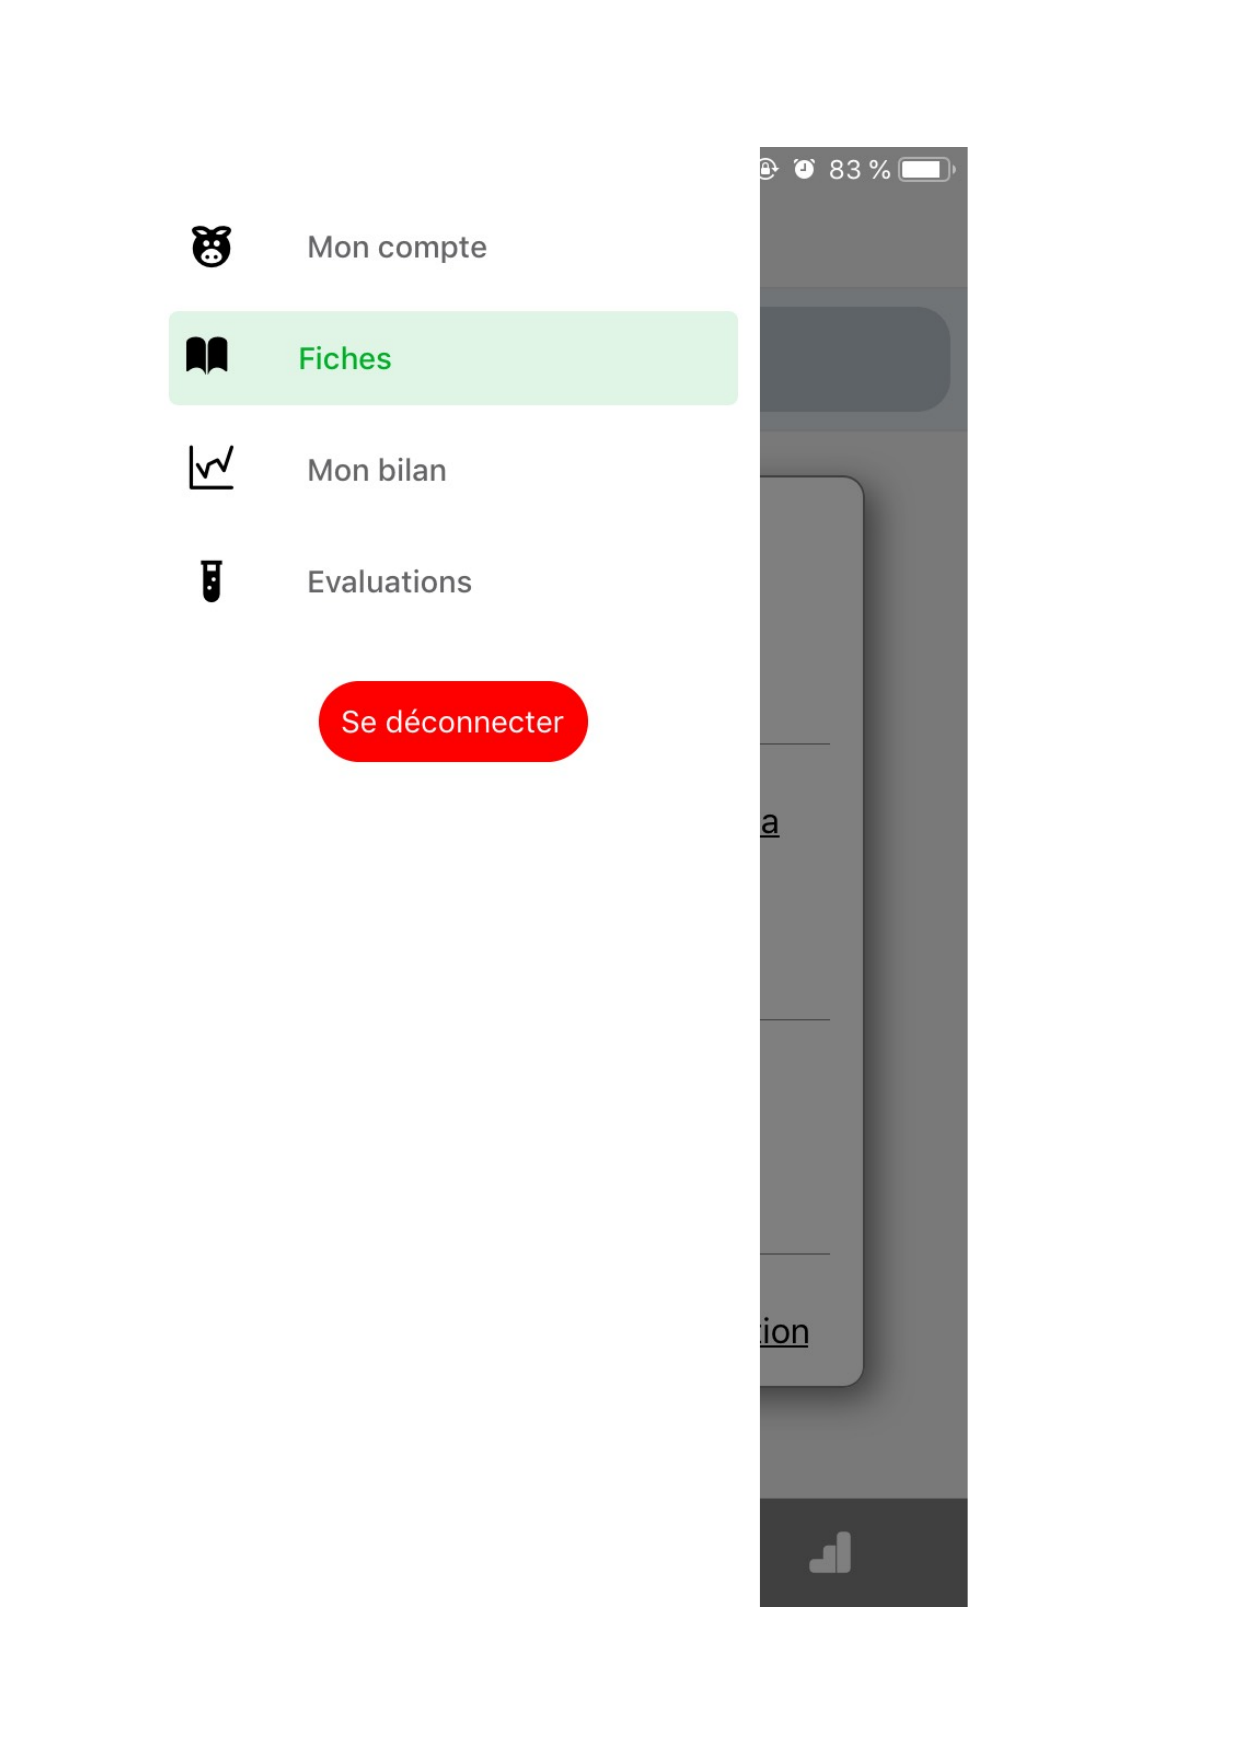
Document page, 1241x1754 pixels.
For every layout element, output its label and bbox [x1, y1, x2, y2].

picture [147, 147, 968, 1607]
